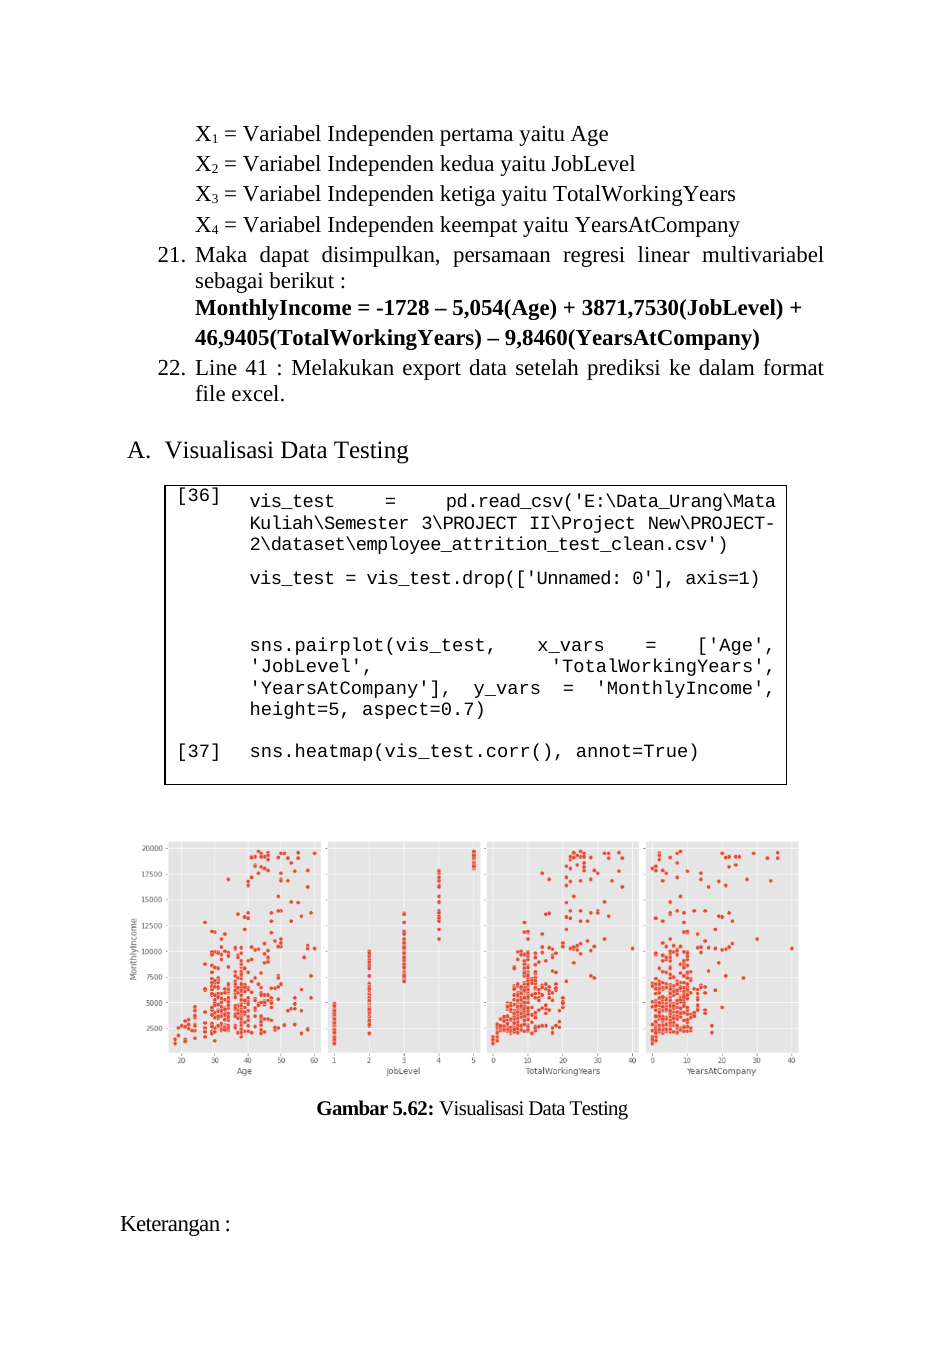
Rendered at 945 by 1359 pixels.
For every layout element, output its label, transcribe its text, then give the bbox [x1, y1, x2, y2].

list Visualisasi Data Testing [127, 435, 825, 464]
list X4 = Variabel Independen keempat yaitu YearsAtCompany [195, 211, 825, 237]
list X1 = Variabel Independen pertama yaitu Age [195, 120, 825, 146]
picture [120, 834, 805, 1083]
list Maka dapat disimpulkan, persamaan regresi linear multivariabel sebagai berikut : [157, 241, 825, 293]
list X2 = Variabel Independen kedua yaitu JobLevel [195, 150, 825, 177]
list X3 = Variabel Independen ketiga yaitu TotalWorkingYears [195, 180, 825, 207]
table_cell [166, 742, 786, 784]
text Gambar 5.62: Visualisasi Data Testing [120, 1096, 825, 1119]
text Keterangan : [120, 1210, 825, 1236]
list MonthlyIncome = -1728 – 5,054(Age) + 3871,7530(JobLevel) + 46,9405(TotalWorkingYears) – 9,8460(YearsAtCompany) [195, 293, 825, 350]
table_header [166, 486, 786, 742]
list Line 41 : Melakukan export data setelah prediksi ke dalam format file excel. [157, 354, 825, 407]
